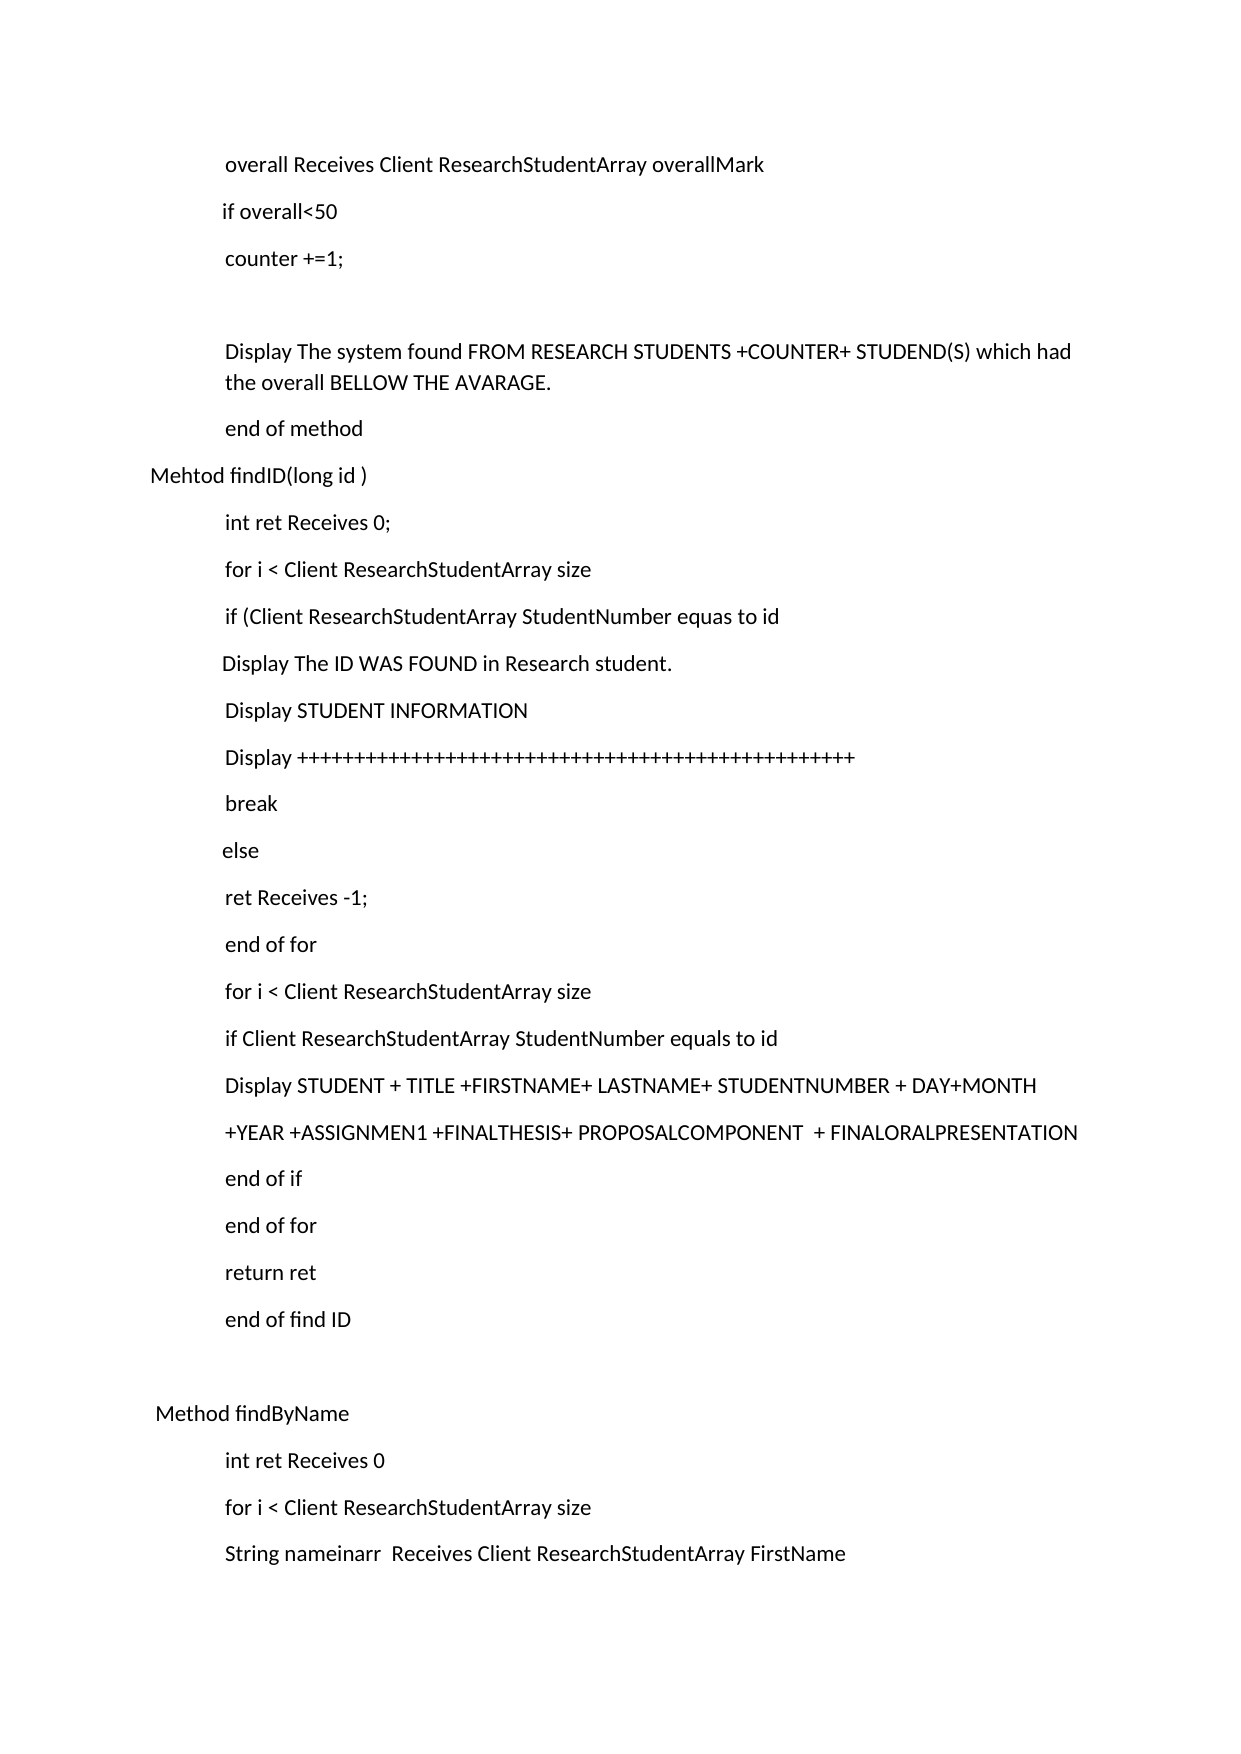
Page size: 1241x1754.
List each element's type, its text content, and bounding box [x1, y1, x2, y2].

text Method findByName [150, 1399, 1090, 1427]
text end of for [150, 1211, 1090, 1239]
text for i < Client ResearchStudentArray size [150, 977, 1090, 1005]
text end of if [150, 1164, 1090, 1193]
text for i < Client ResearchStudentArray size [150, 1493, 1090, 1521]
text if overall<50 [150, 197, 1090, 225]
text Display The system found FROM RESEARCH STUDENTS +COUNTER+ STUDEND(S) which had the overall BELLOW THE AVARAGE. [225, 337, 1090, 396]
text Display The ID WAS FOUND in Research student. [150, 649, 1090, 677]
text if Client ResearchStudentArray StudentNumber equals to id [150, 1024, 1090, 1052]
text int ret Receives 0; [150, 508, 1090, 536]
text if (Client ResearchStudentArray StudentNumber equas to id [150, 602, 1090, 630]
text Display STUDENT + TITLE +FIRSTNAME+ LASTNAME+ STUDENTNUMBER + DAY+MONTH [150, 1071, 1090, 1099]
text else [150, 836, 1090, 864]
text overall Receives Client ResearchStudentArray overallMark [150, 150, 1090, 178]
text Display STUDENT INFORMATION [150, 696, 1090, 724]
text end of for [150, 930, 1090, 958]
text int ret Receives 0 [150, 1446, 1090, 1474]
text counter +=1; [150, 244, 1090, 272]
text for i < Client ResearchStudentArray size [150, 555, 1090, 583]
text Display +++++++++++++++++++++++++++++++++++++++++++++++++ [150, 743, 1090, 771]
text end of method [150, 414, 1090, 443]
text +YEAR +ASSIGNMEN1 +FINALTHESIS+ PROPOSALCOMPONENT + FINALORALPRESENTATION [150, 1118, 1090, 1146]
text end of find ID [150, 1305, 1090, 1333]
text ret Receives -1; [150, 883, 1090, 911]
text return ret [150, 1258, 1090, 1286]
text String nameinarr Receives Client ResearchStudentArray FirstName [150, 1539, 1090, 1568]
text break [150, 789, 1090, 818]
text Mehtod findID(long id ) [150, 461, 1090, 489]
